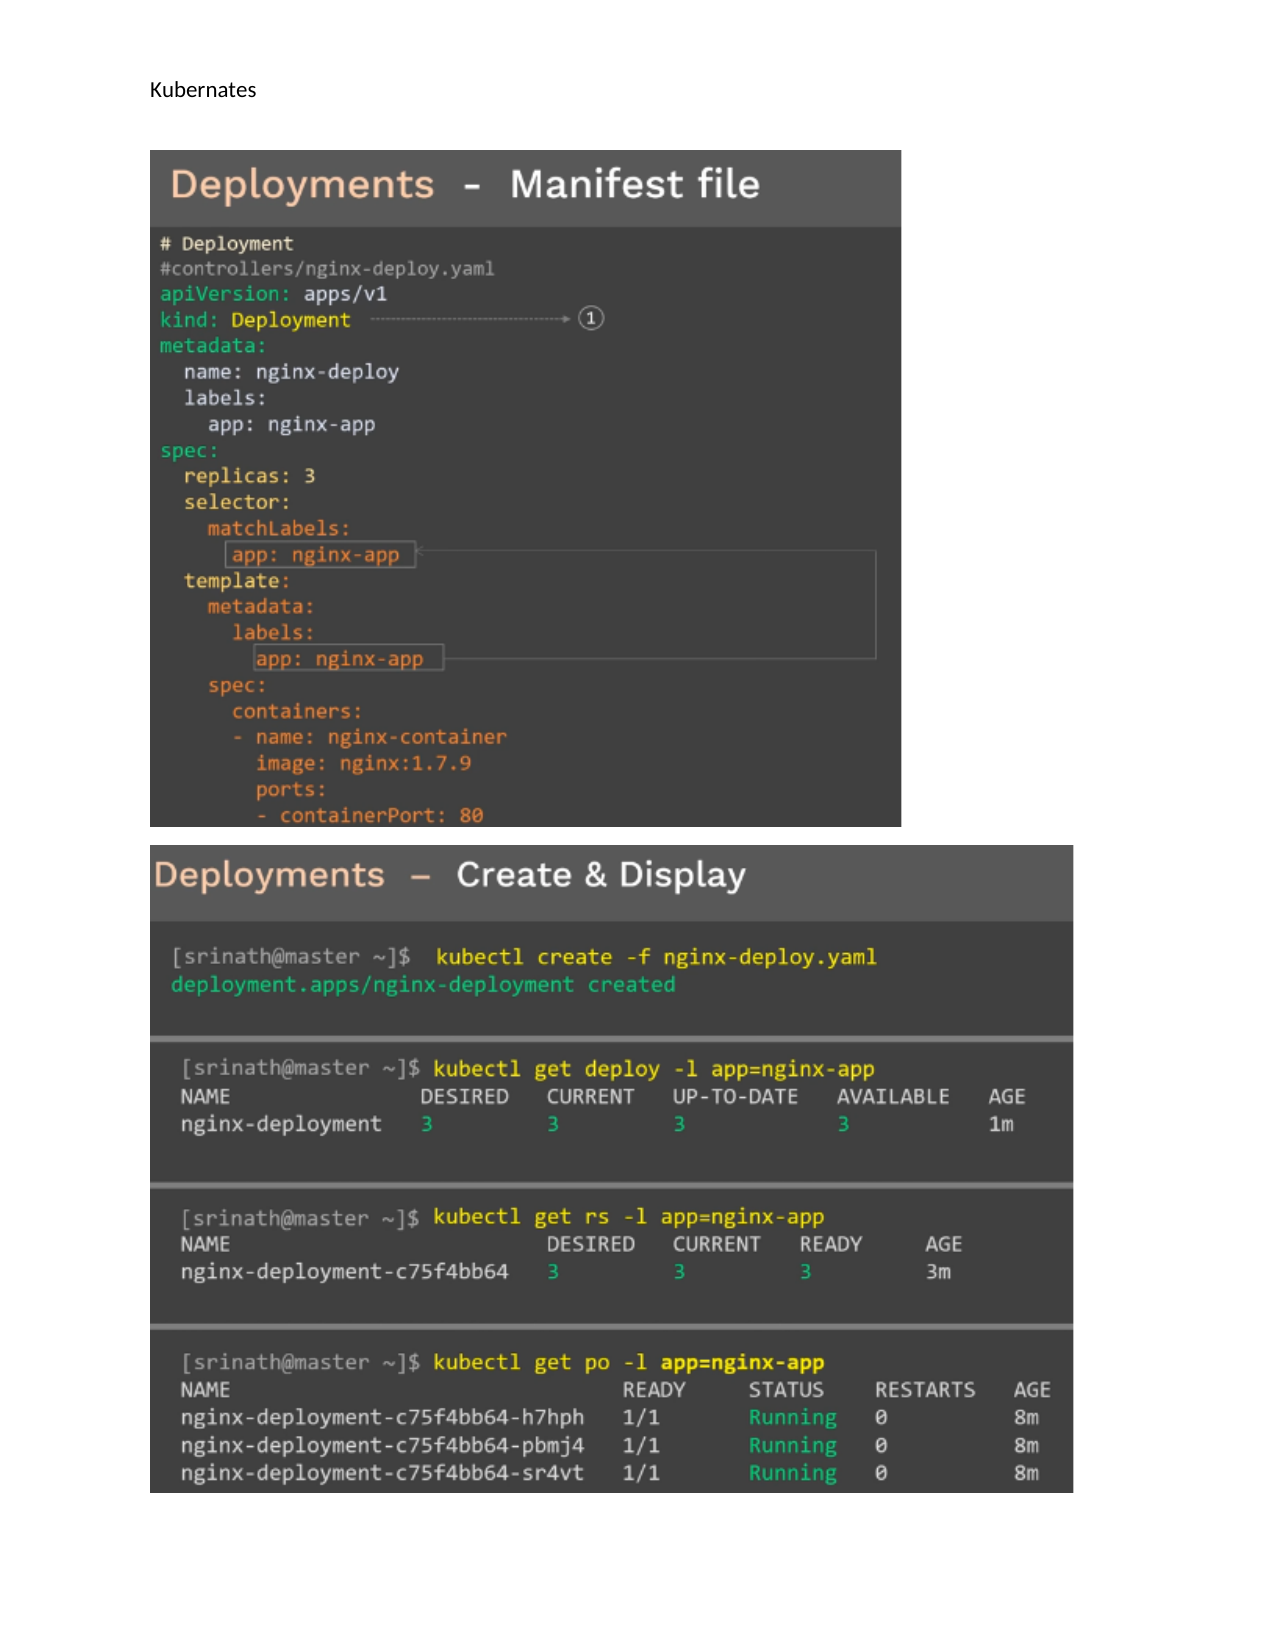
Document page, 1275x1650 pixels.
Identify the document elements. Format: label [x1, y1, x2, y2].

picture [150, 150, 902, 827]
picture [150, 845, 1074, 1493]
